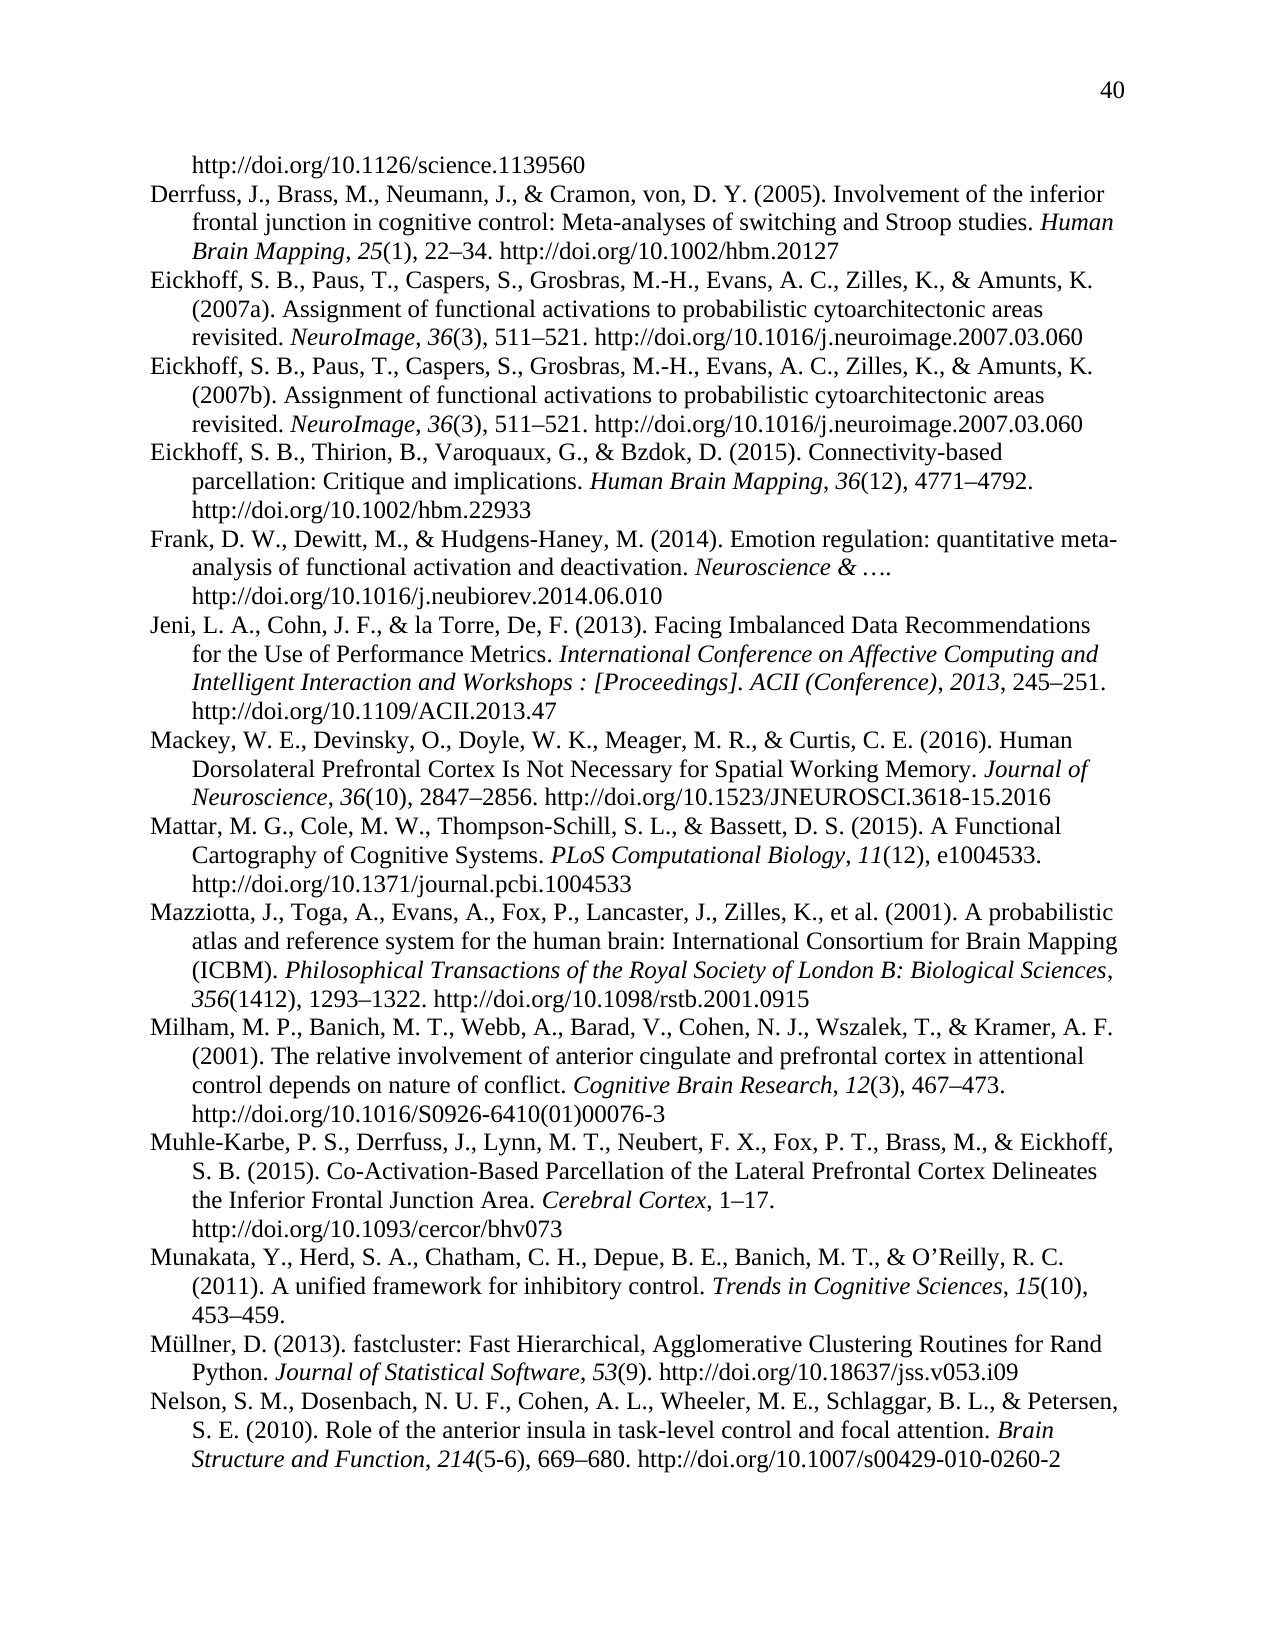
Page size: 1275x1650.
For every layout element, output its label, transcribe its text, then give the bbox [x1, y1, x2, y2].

text Eickhoff, S. B., Paus, T., Caspers, S., Grosbras, M.-H., Evans, A. C., Zilles, K., & Amunts, K. (2007b). Assignment of functional activations to probabilistic cytoarchitectonic areas revisited. NeuroImage, 36(3), 511–521. http://doi.org/10.1016/j.neuroimage.2007.03.060 [150, 351, 1125, 437]
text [150, 150, 1125, 179]
text Frank, D. W., Dewitt, M., & Hudgens-Haney, M. (2014). Emotion regulation: quantitative meta-analysis of functional activation and deactivation. Neuroscience & …. http://doi.org/10.1016/j.neubiorev.2014.06.010 [150, 524, 1125, 610]
text Derrfuss, J., Brass, M., Neumann, J., & Cramon, von, D. Y. (2005). Involvement of the inferior frontal junction in cognitive control: Meta-analyses of switching and Stroop studies. Human Brain Mapping, 25(1), 22–34. http://doi.org/10.1002/hbm.20127 [150, 179, 1125, 265]
text Munakata, Y., Herd, S. A., Chatham, C. H., Depue, B. E., Banich, M. T., & O’Reilly, R. C. (2011). A unified framework for inhibitory control. Trends in Cognitive Sciences, 15(10), 453–459. [150, 1242, 1125, 1329]
text Mazziotta, J., Toga, A., Evans, A., Fox, P., Lancaster, J., Zilles, K., et al. (2001). A probabilistic atlas and reference system for the human brain: International Consortium for Brain Mapping (ICBM). Philosophical Transactions of the Royal Society of London B: Biological Sciences, 356(1412), 1293–1322. http://doi.org/10.1098/rstb.2001.0915 [150, 897, 1125, 1012]
text Eickhoff, S. B., Thirion, B., Varoquaux, G., & Bzdok, D. (2015). Connectivity-based parcellation: Critique and implications. Human Brain Mapping, 36(12), 4771–4792. http://doi.org/10.1002/hbm.22933 [150, 437, 1125, 524]
text Muhle-Karbe, P. S., Derrfuss, J., Lynn, M. T., Neubert, F. X., Fox, P. T., Brass, M., & Eickhoff, S. B. (2015). Co-Activation-Based Parcellation of the Lateral Prefrontal Cortex Delineates the Inferior Frontal Junction Area. Cerebral Cortex, 1–17. http://doi.org/10.1093/cercor/bhv073 [150, 1127, 1125, 1242]
text Eickhoff, S. B., Paus, T., Caspers, S., Grosbras, M.-H., Evans, A. C., Zilles, K., & Amunts, K. (2007a). Assignment of functional activations to probabilistic cytoarchitectonic areas revisited. NeuroImage, 36(3), 511–521. http://doi.org/10.1016/j.neuroimage.2007.03.060 [150, 265, 1125, 351]
text Nelson, S. M., Dosenbach, N. U. F., Cohen, A. L., Wheeler, M. E., Schlaggar, B. L., & Petersen, S. E. (2010). Role of the anterior insula in task-level control and focal attention. Brain Structure and Function, 214(5-6), 669–680. http://doi.org/10.1007/s00429-010-0260-2 [150, 1386, 1125, 1472]
text Milham, M. P., Banich, M. T., Webb, A., Barad, V., Cohen, N. J., Wszalek, T., & Kramer, A. F. (2001). The relative involvement of anterior cingulate and prefrontal cortex in attentional control depends on nature of conflict. Cognitive Brain Research, 12(3), 467–473. http://doi.org/10.1016/S0926-6410(01)00076-3 [150, 1012, 1125, 1127]
text Müllner, D. (2013). fastcluster: Fast Hierarchical, Agglomerative Clustering Routines for Rand Python. Journal of Statistical Software, 53(9). http://doi.org/10.18637/jss.v053.i09 [150, 1329, 1125, 1386]
text Mattar, M. G., Cole, M. W., Thompson-Schill, S. L., & Bassett, D. S. (2015). A Functional Cartography of Cognitive Systems. PLoS Computational Biology, 11(12), e1004533. http://doi.org/10.1371/journal.pcbi.1004533 [150, 811, 1125, 897]
text Mackey, W. E., Devinsky, O., Doyle, W. K., Meager, M. R., & Curtis, C. E. (2016). Human Dorsolateral Prefrontal Cortex Is Not Necessary for Spatial Working Memory. Journal of Neuroscience, 36(10), 2847–2856. http://doi.org/10.1523/JNEUROSCI.3618-15.2016 [150, 725, 1125, 811]
text Jeni, L. A., Cohn, J. F., & la Torre, De, F. (2013). Facing Imbalanced Data Recommendations for the Use of Performance Metrics. International Conference on Affective Computing and Intelligent Interaction and Workshops : [Proceedings]. ACII (Conference), 2013, 245–251. http://doi.org/10.1109/ACII.2013.47 [150, 610, 1125, 725]
